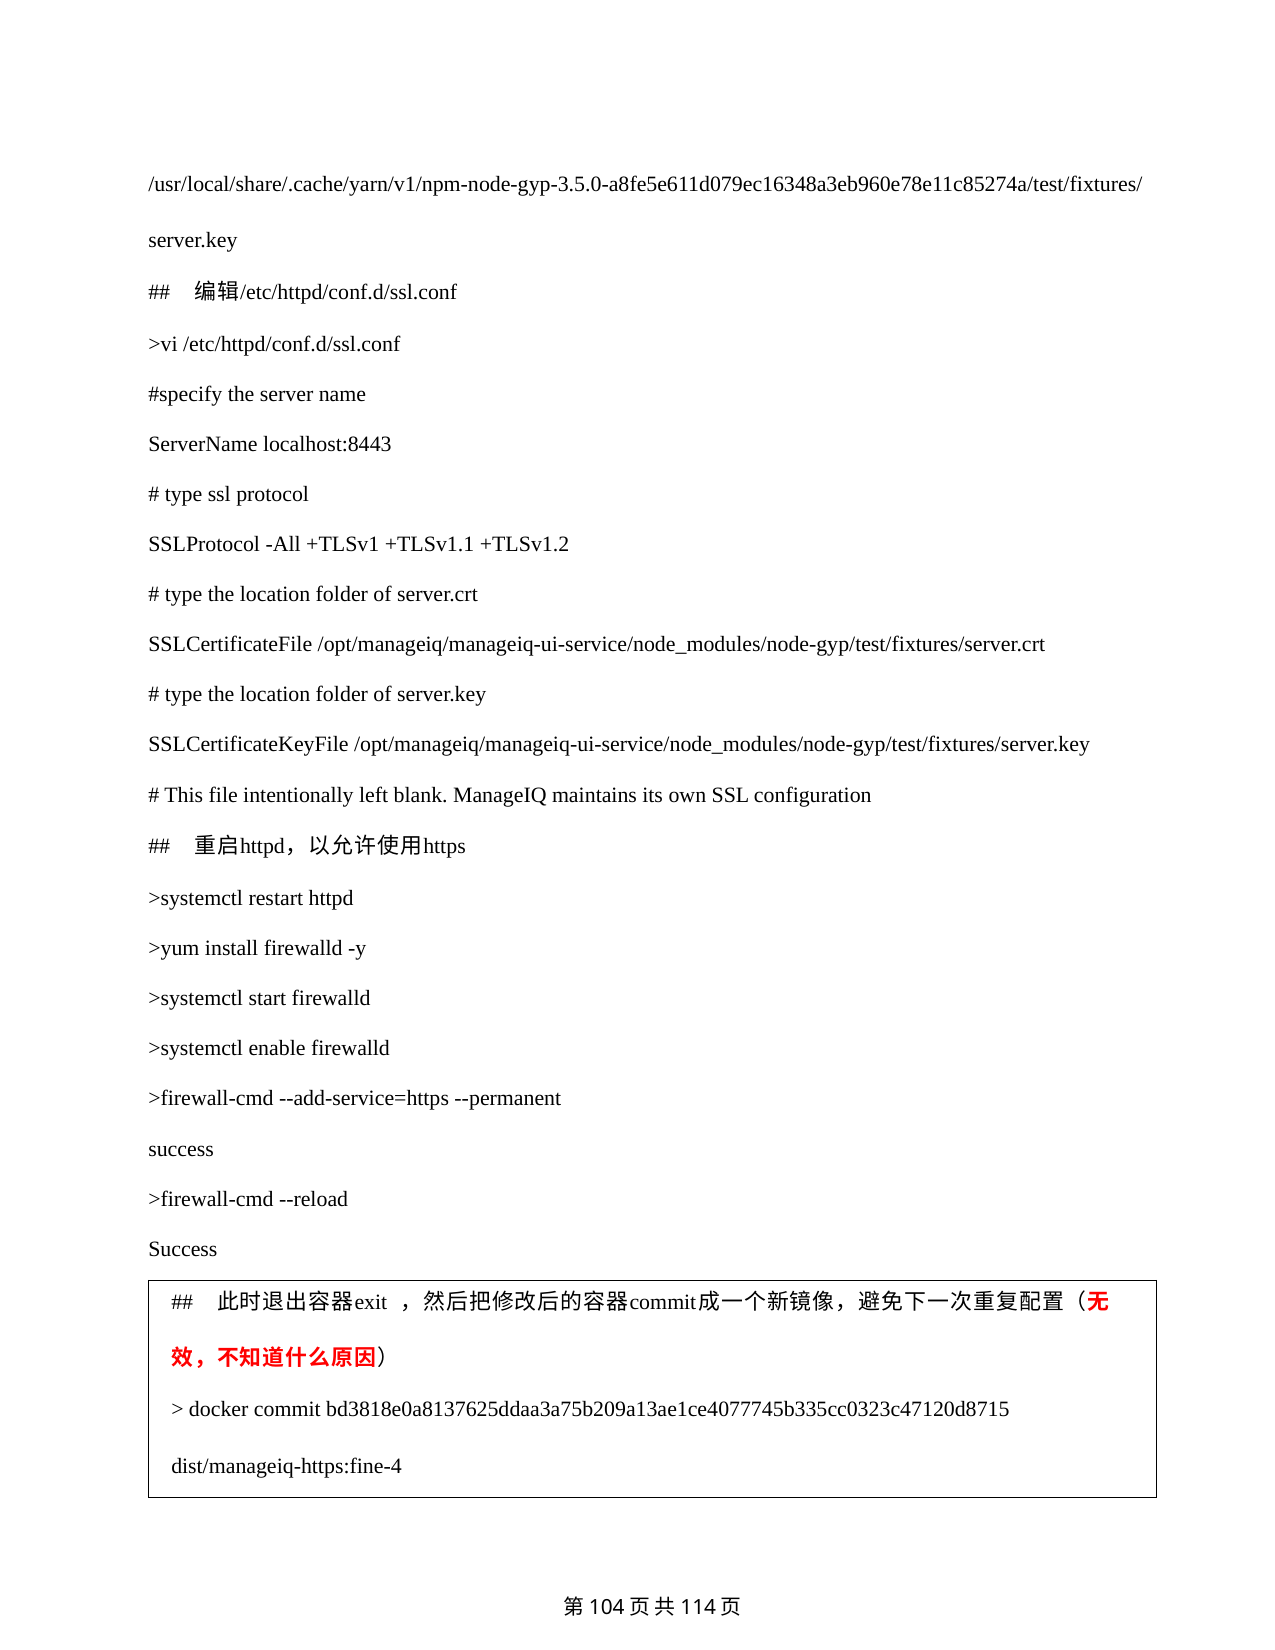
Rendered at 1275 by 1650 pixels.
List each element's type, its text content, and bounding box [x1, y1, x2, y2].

text ## 编辑/etc/httpd/conf.d/ssl.conf [148, 271, 1156, 309]
text /usr/local/share/.cache/yarn/v1/npm-node-gyp-3.5.0-a8fe5e611d079ec16348a3eb960e78e11c85274a/test/fixtures/server.key [148, 165, 1156, 258]
text Success [148, 1229, 1156, 1267]
text SSLCertificateFile /opt/manageiq/manageiq-ui-service/node_modules/node-gyp/test/fixtures/server.crt [148, 625, 1156, 663]
text # type the location folder of server.crt [148, 575, 1156, 612]
text # type ssl protocol [148, 475, 1156, 512]
text SSLProtocol -All +TLSv1 +TLSv1.1 +TLSv1.2 [148, 525, 1156, 562]
text #specify the server name [148, 374, 1156, 412]
text success [148, 1129, 1156, 1167]
text ServerName localhost:8443 [148, 425, 1156, 462]
text >systemctl start firewalld [148, 979, 1156, 1017]
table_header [149, 1281, 1156, 1497]
text # type the location folder of server.key [148, 675, 1156, 713]
text >systemctl enable firewalld [148, 1029, 1156, 1067]
text # This file intentionally left blank. ManageIQ maintains its own SSL configuration [148, 775, 1156, 813]
text >vi /etc/httpd/conf.d/ssl.conf [148, 324, 1156, 362]
text ## 重启httpd，以允许使用https [148, 826, 1156, 863]
text >firewall-cmd --add-service=https --permanent [148, 1079, 1156, 1117]
text >yum install firewalld -y [148, 929, 1156, 966]
text >systemctl restart httpd [148, 879, 1156, 916]
text SSLCertificateKeyFile /opt/manageiq/manageiq-ui-service/node_modules/node-gyp/test/fixtures/server.key [148, 725, 1156, 763]
text >firewall-cmd --reload [148, 1179, 1156, 1217]
